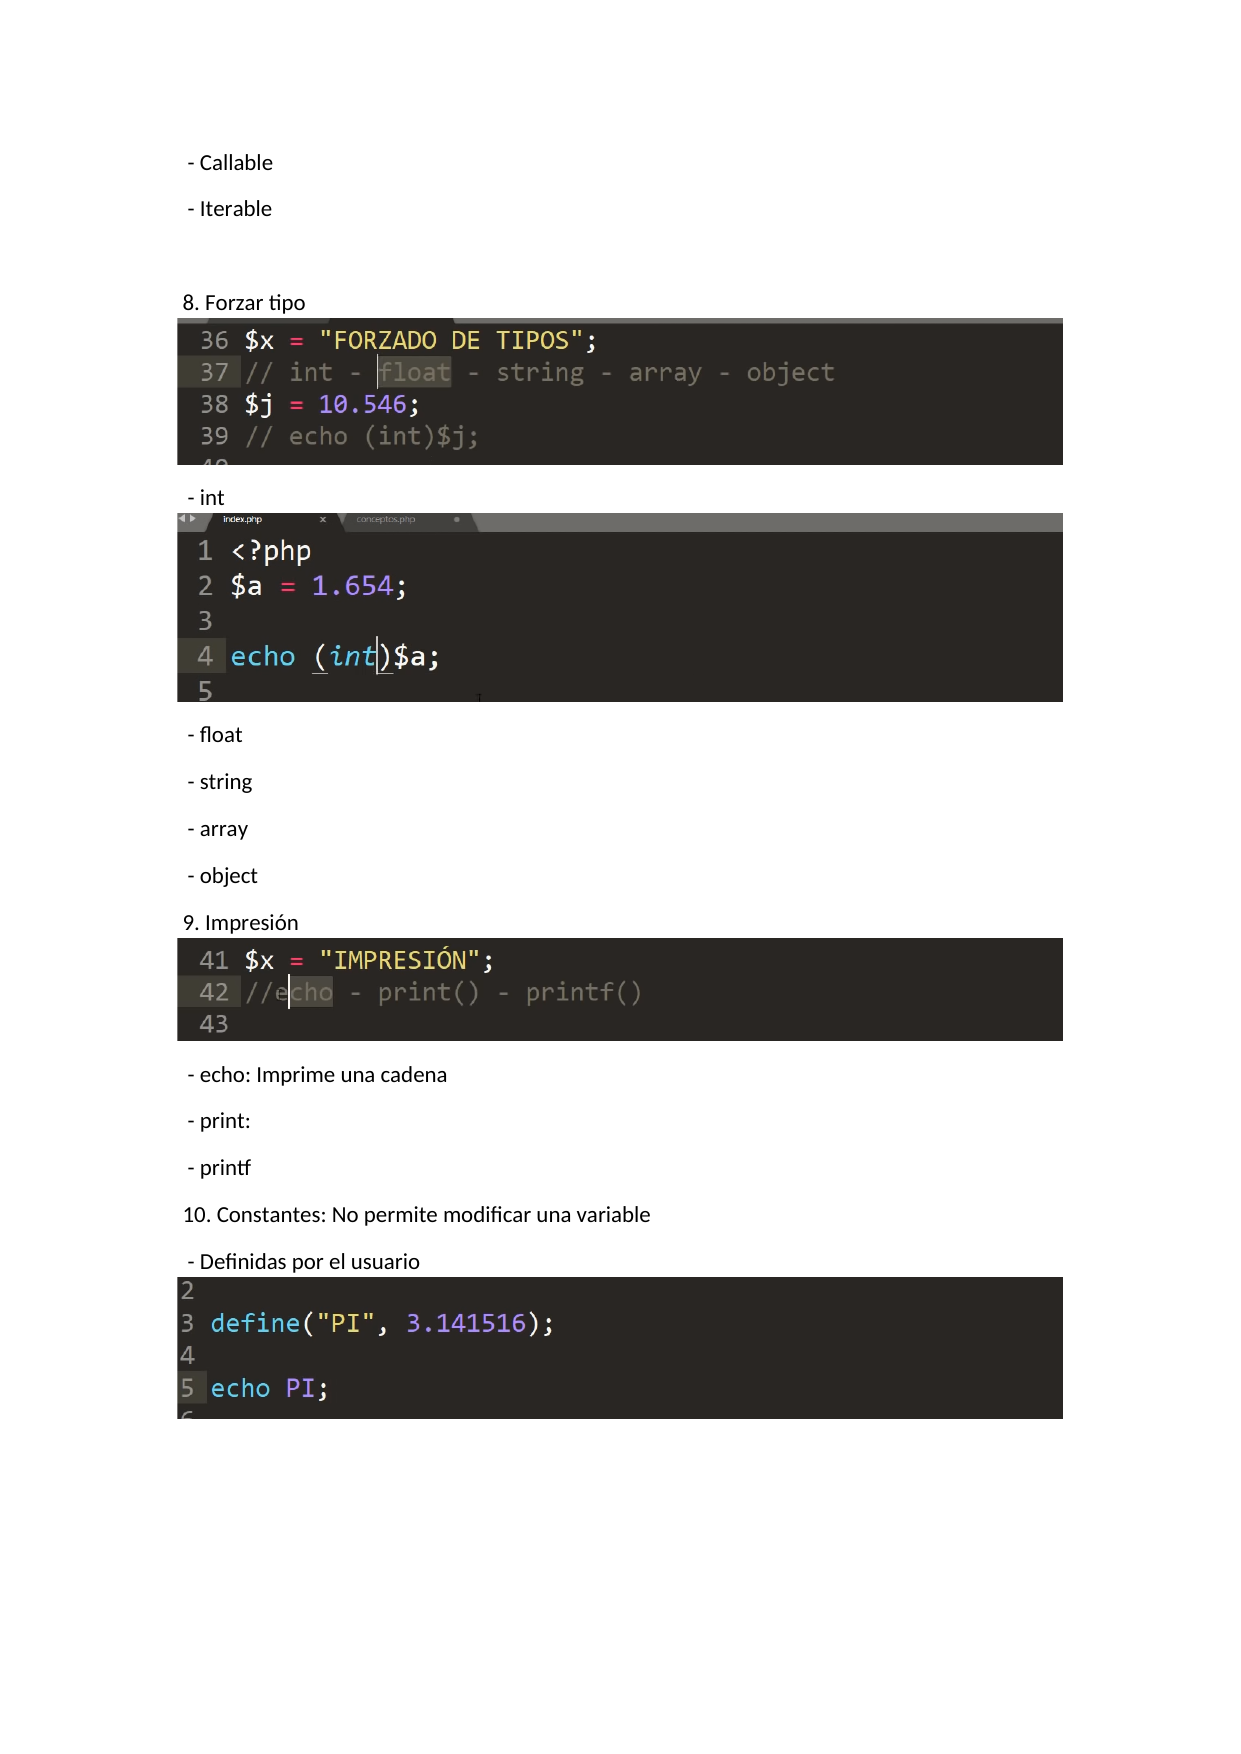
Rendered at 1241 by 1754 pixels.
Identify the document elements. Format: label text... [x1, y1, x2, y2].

text 9. Impresión [177, 908, 1063, 938]
text 8. Forzar tipo [177, 288, 1063, 318]
picture [177, 513, 1063, 702]
picture [177, 318, 1063, 465]
text - Definidas por el usuario [177, 1247, 1063, 1277]
text - Iterable [177, 194, 1063, 222]
text - float [177, 721, 1063, 748]
picture [177, 1277, 1063, 1419]
text - printf [177, 1153, 1063, 1181]
text - echo: Imprime una cadena [177, 1060, 1063, 1088]
text 10. Constantes: No permite modificar una variable [177, 1200, 1063, 1228]
text - Callable [177, 148, 1063, 176]
text - print: [177, 1107, 1063, 1134]
text - array [177, 814, 1063, 842]
text - int [177, 483, 1063, 513]
picture [177, 938, 1063, 1041]
text - string [177, 767, 1063, 795]
text - object [177, 861, 1063, 889]
